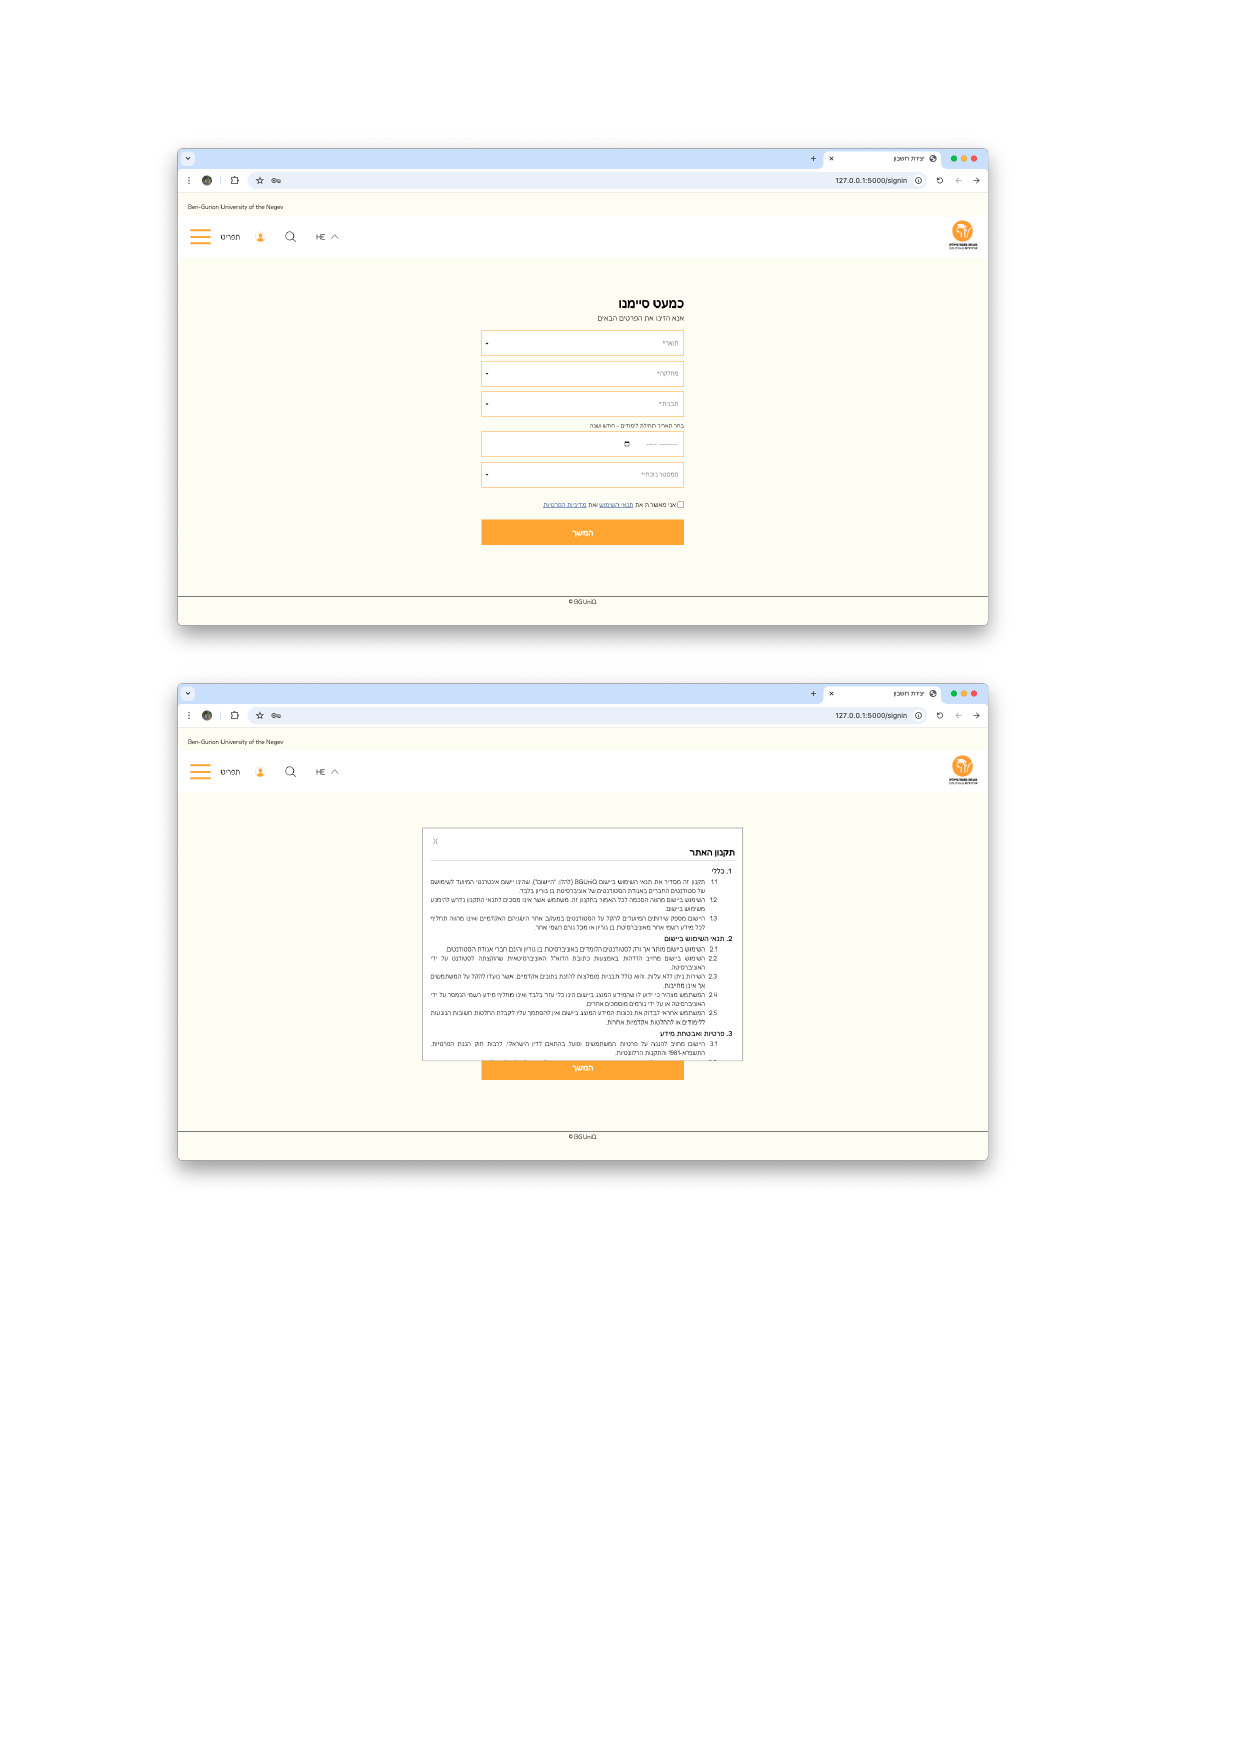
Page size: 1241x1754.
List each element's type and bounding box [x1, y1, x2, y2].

picture [149, 665, 1016, 1198]
picture [149, 130, 1016, 663]
